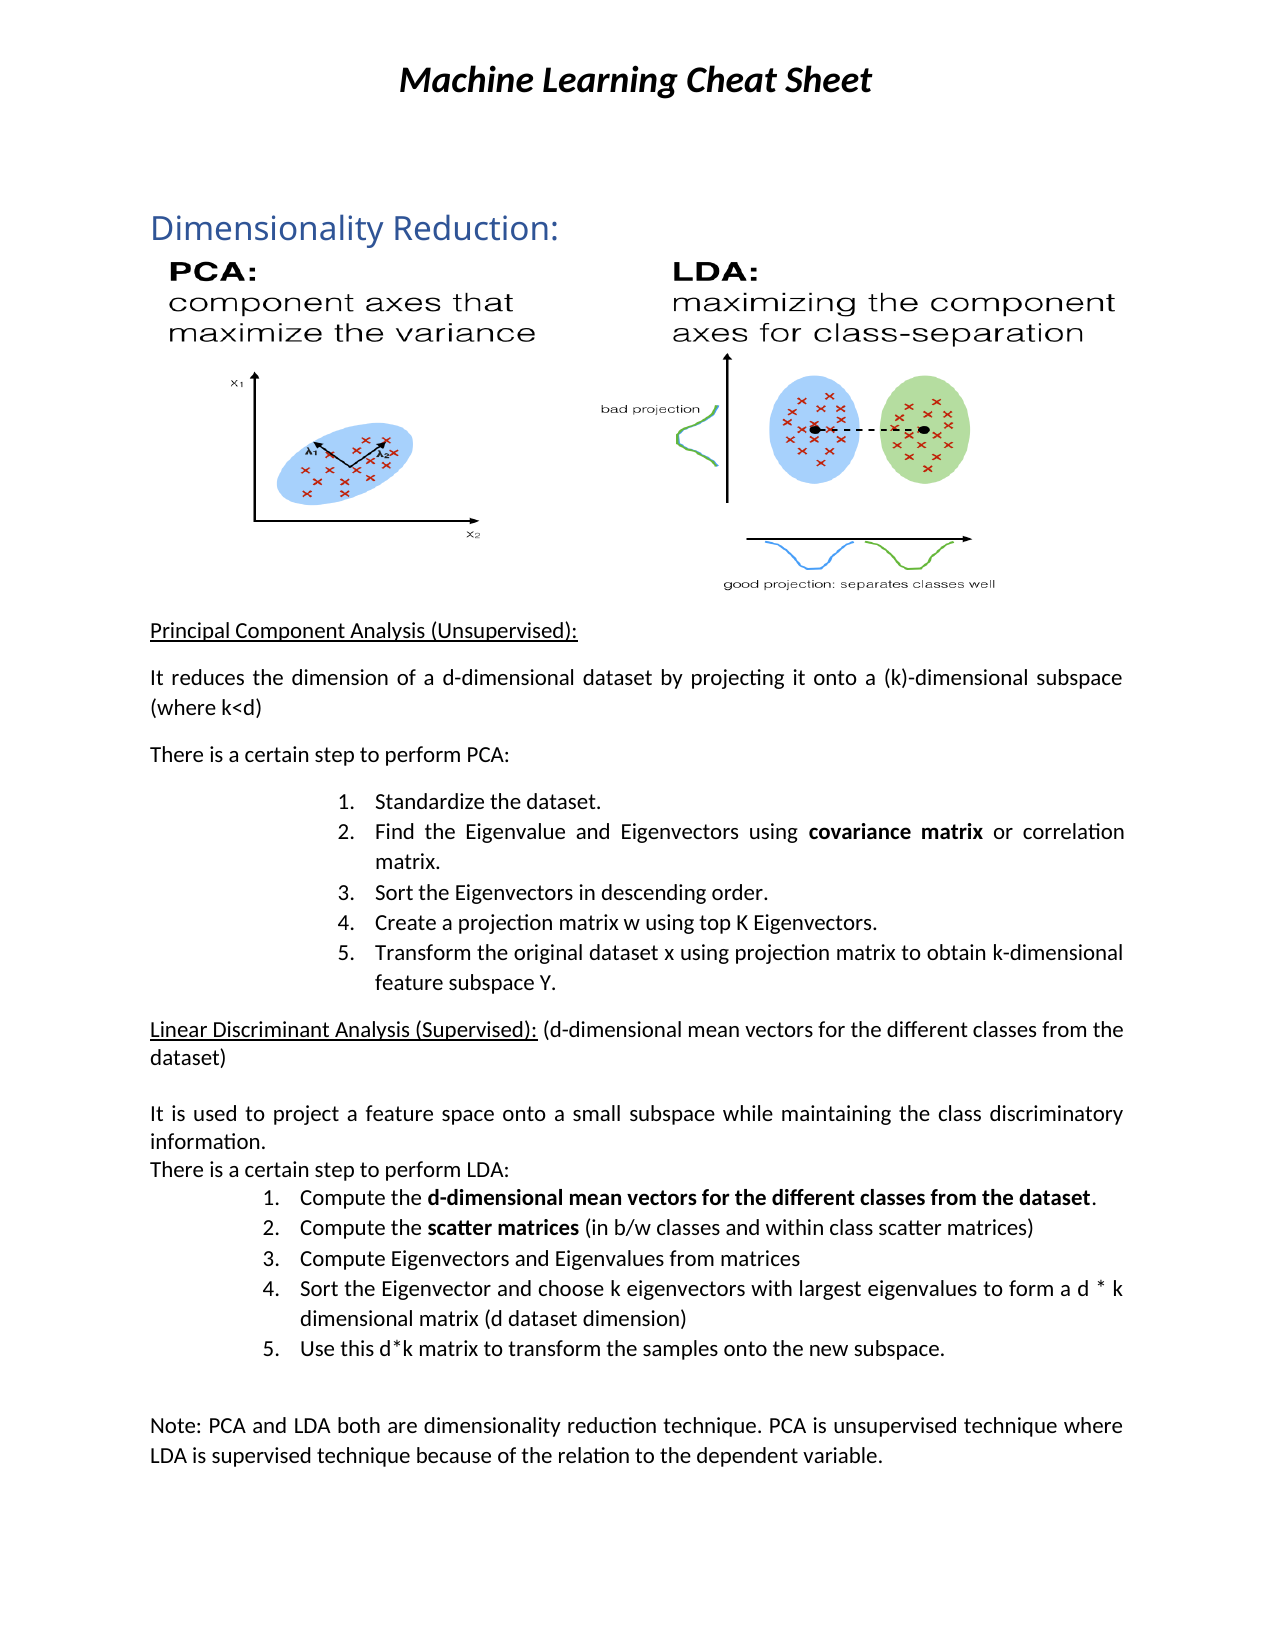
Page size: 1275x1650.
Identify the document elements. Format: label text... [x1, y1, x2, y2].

list Compute the d-dimensional mean vectors for the different classes from the dataset. [262, 1183, 1125, 1211]
text Linear Discriminant Analysis (Supervised): (d-dimensional mean vectors for the different classes from the dataset) [150, 1015, 1125, 1071]
list Compute the scatter matrices (in b/w classes and within class scatter matrices) [262, 1213, 1125, 1241]
list Create a projection matrix w using top K Eigenvectors. [337, 908, 1125, 936]
text There is a certain step to perform LDA: [150, 1155, 1125, 1183]
subtitle Dimensionality Reduction: [150, 205, 1125, 251]
list Compute Eigenvectors and Eigenvalues from matrices [262, 1244, 1125, 1272]
list Standardize the dataset. [337, 787, 1125, 815]
list Sort the Eigenvectors in descending order. [337, 878, 1125, 906]
list Sort the Eigenvector and choose k eigenvectors with largest eigenvalues to form a d * k dimensional matrix (d dataset dimension) [262, 1274, 1125, 1332]
text Principal Component Analysis (Unsupervised): [150, 616, 1125, 644]
text There is a certain step to perform PCA: [150, 740, 1125, 768]
text It is used to project a feature space onto a small subspace while maintaining the class discriminatory information. [150, 1099, 1125, 1155]
list Transform the original dataset x using projection matrix to obtain k-dimensional feature subspace Y. [337, 938, 1125, 996]
text Note: PCA and LDA both are dimensionality reduction technique. PCA is unsupervised technique where LDA is supervised technique because of the relation to the dependent variable. [150, 1411, 1125, 1469]
picture [150, 254, 1125, 598]
list Find the Eigenvalue and Eigenvectors using covariance matrix or correlation matrix. [337, 817, 1125, 875]
text It reduces the dimension of a d-dimensional dataset by projecting it onto a (k)-dimensional subspace (where k<d) [150, 663, 1125, 721]
list Use this d*k matrix to transform the samples onto the new subspace. [262, 1334, 1125, 1362]
